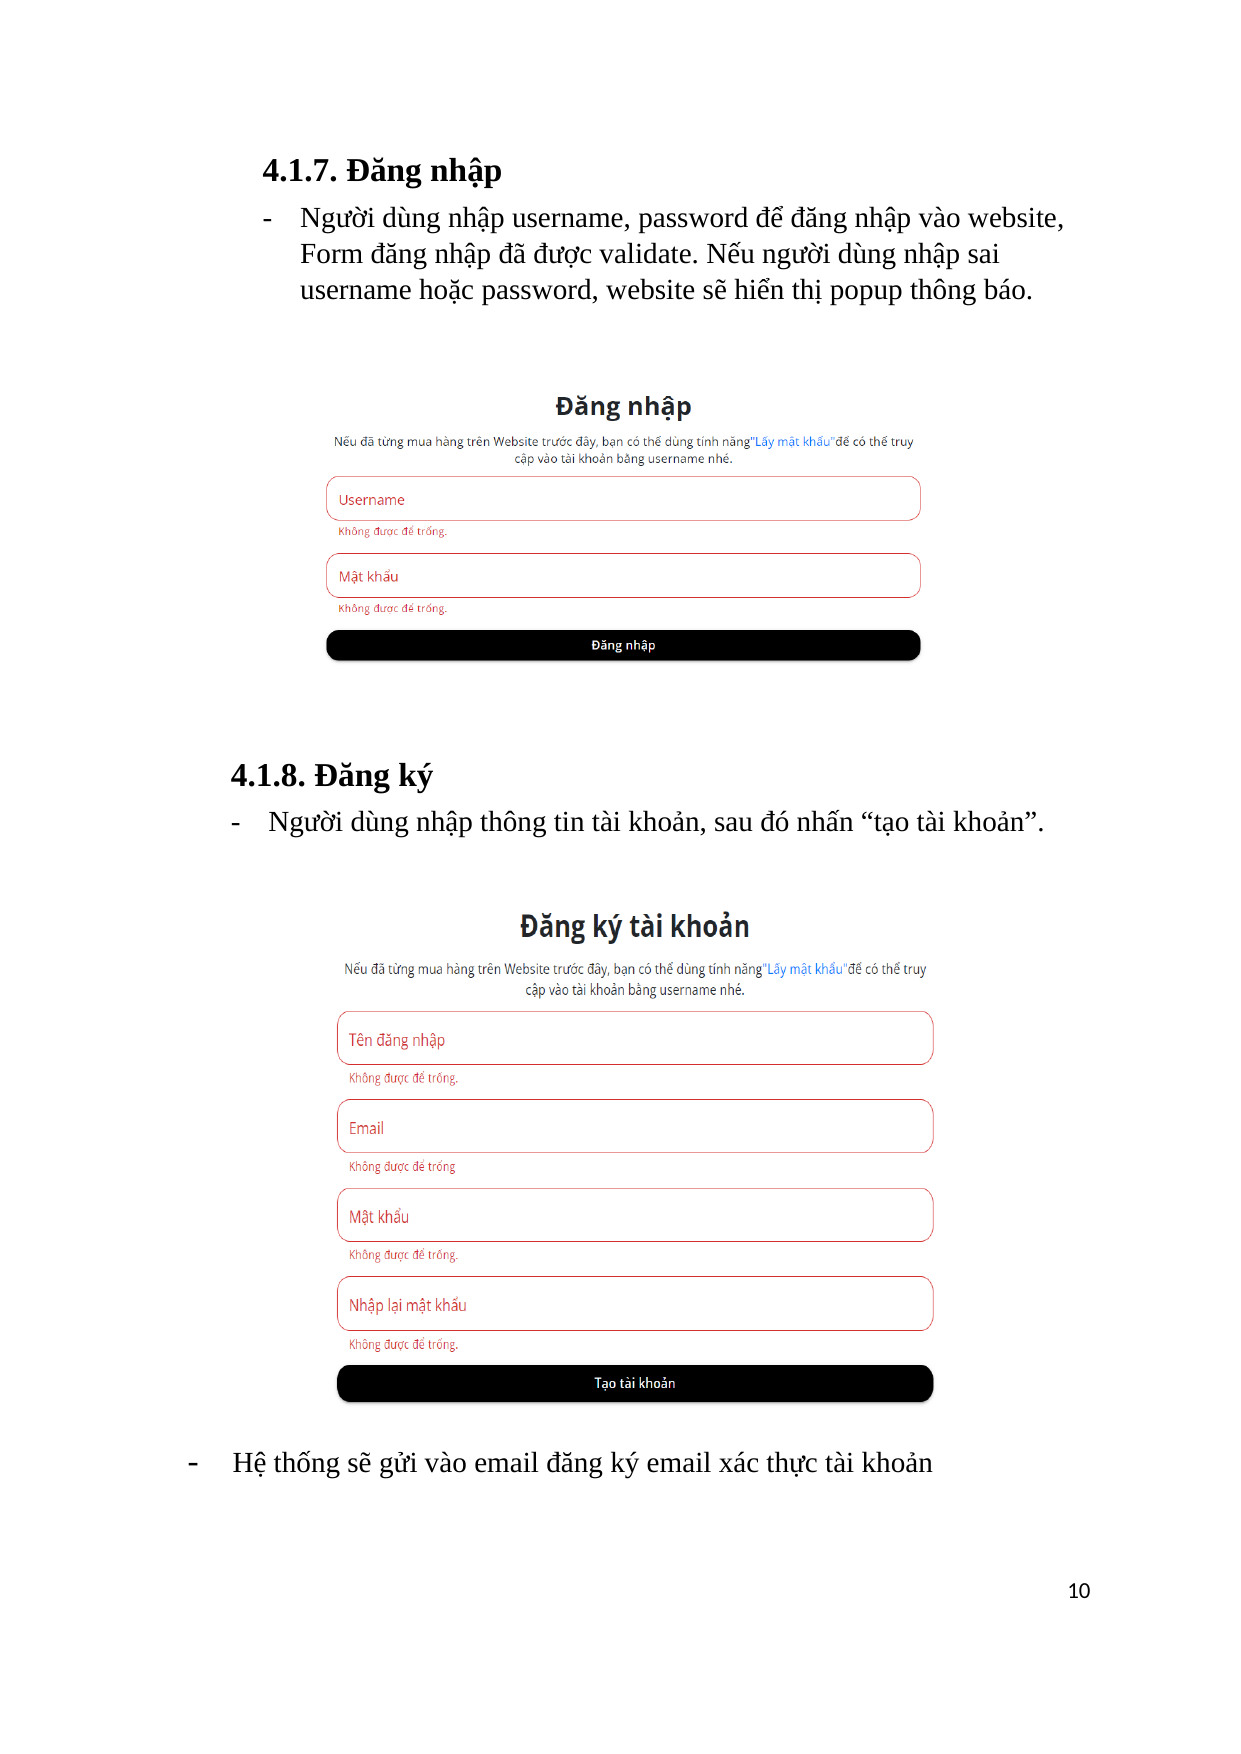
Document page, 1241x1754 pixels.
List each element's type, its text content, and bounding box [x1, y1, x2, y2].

subtitle 4.1.8. Đăng ký [231, 755, 1090, 793]
subtitle 4.1.7. Đăng nhập [262, 150, 1090, 188]
list Người dùng nhập thông tin tài khoản, sau đó nhấn “tạo tài khoản”. [231, 804, 1090, 838]
picture [300, 377, 951, 671]
picture [272, 857, 969, 1423]
list Người dùng nhập username, password để đăng nhập vào website, Form đăng nhập đã được validate. Nếu người dùng nhập sai username hoặc password, website sẽ hiển thị popup thông báo. [262, 200, 1090, 306]
list Hệ thống sẽ gửi vào email đăng ký email xác thực tài khoản [187, 1442, 1090, 1480]
